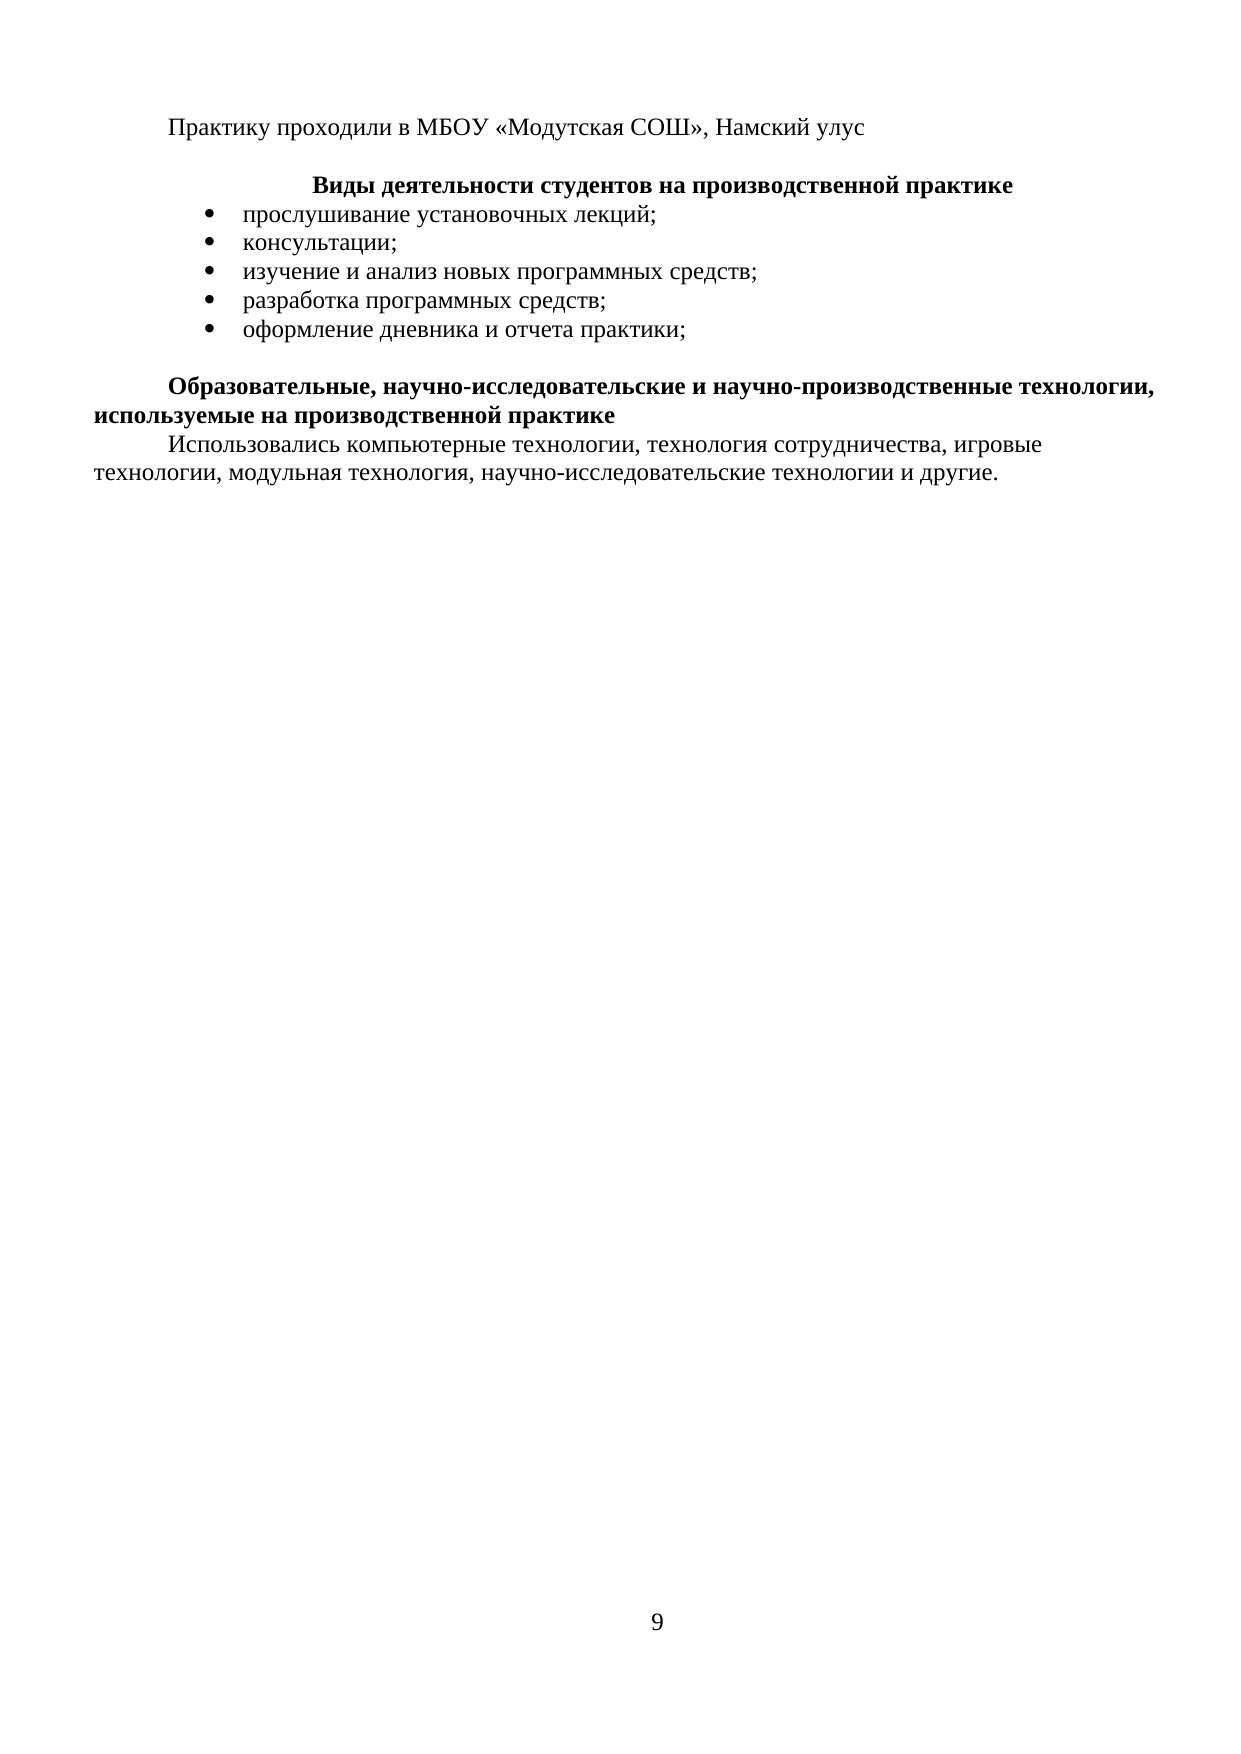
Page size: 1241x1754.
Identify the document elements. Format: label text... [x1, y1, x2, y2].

list изучение и анализ новых программных средств; [205, 256, 1157, 285]
list разработка программных средств; [205, 285, 1157, 314]
list оформление дневника и отчета практики; [205, 314, 1157, 342]
text Практику проходили в МБОУ «Модутская СОШ», Намский улус [94, 112, 1157, 141]
text Виды деятельности студентов на производственной практике [94, 170, 1157, 199]
list прослушивание установочных лекций; [205, 199, 1157, 227]
text Образовательные, научно-исследовательские и научно-производственные технологии, используемые на производственной практике [94, 371, 1157, 429]
list консультации; [205, 227, 1157, 256]
text Использовались компьютерные технологии, технология сотрудничества, игровые технологии, модульная технология, научно-исследовательские технологии и другие. [94, 429, 1157, 486]
